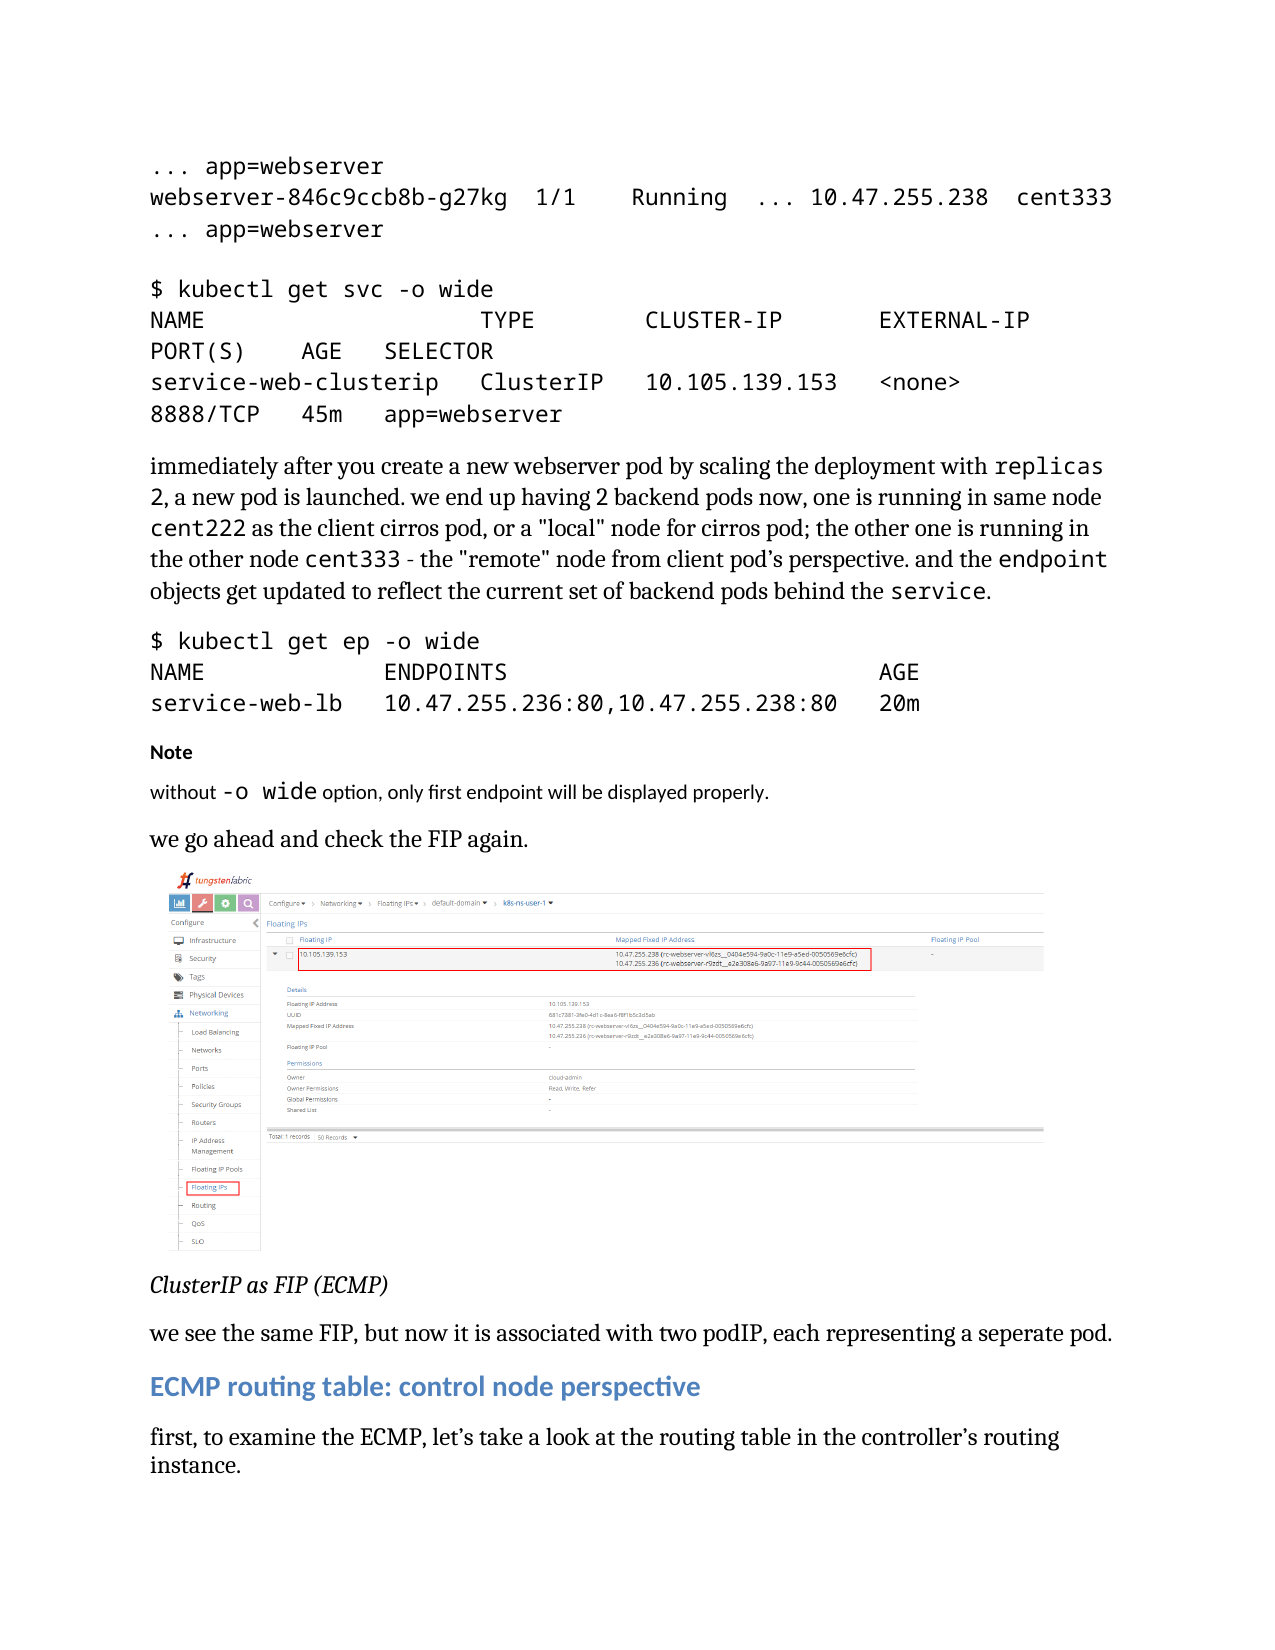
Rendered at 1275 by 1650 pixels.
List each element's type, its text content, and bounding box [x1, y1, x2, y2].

subtitle ECMP routing table: control node perspective [150, 1368, 1125, 1404]
text Note [150, 739, 1125, 764]
text we go ahead and check the FIP again. [150, 825, 1125, 854]
text we see the same FIP, but now it is associated with two podIP, each representing a seperate pod. [150, 1319, 1125, 1347]
picture [168, 872, 1044, 1251]
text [150, 150, 1125, 429]
text immediately after you create a new webserver pod by scaling the deployment with replicas 2, a new pod is launched. we end up having 2 backend pods now, one is running in same node cent222 as the client cirros pod, or a "local" node for cirros pod; the other one is running in the other node cent333 - the "remote" node from client pod’s perspective. and the endpoint objects get updated to reflect the current set of backend pods behind the service. [150, 449, 1125, 606]
text ClusterIP as FIP (ECMP) [150, 1271, 1125, 1300]
text first, to examine the ECMP, let’s take a look at the routing table in the controller’s routing instance. [150, 1423, 1125, 1480]
text $ kubectl get ep -o wide NAME ENDPOINTS AGE service-web-lb 10.47.255.236:80,10.47.255.238:80 20m [150, 624, 1125, 718]
text without -o wide option, only first endpoint will be displayed properly. [150, 775, 1125, 806]
